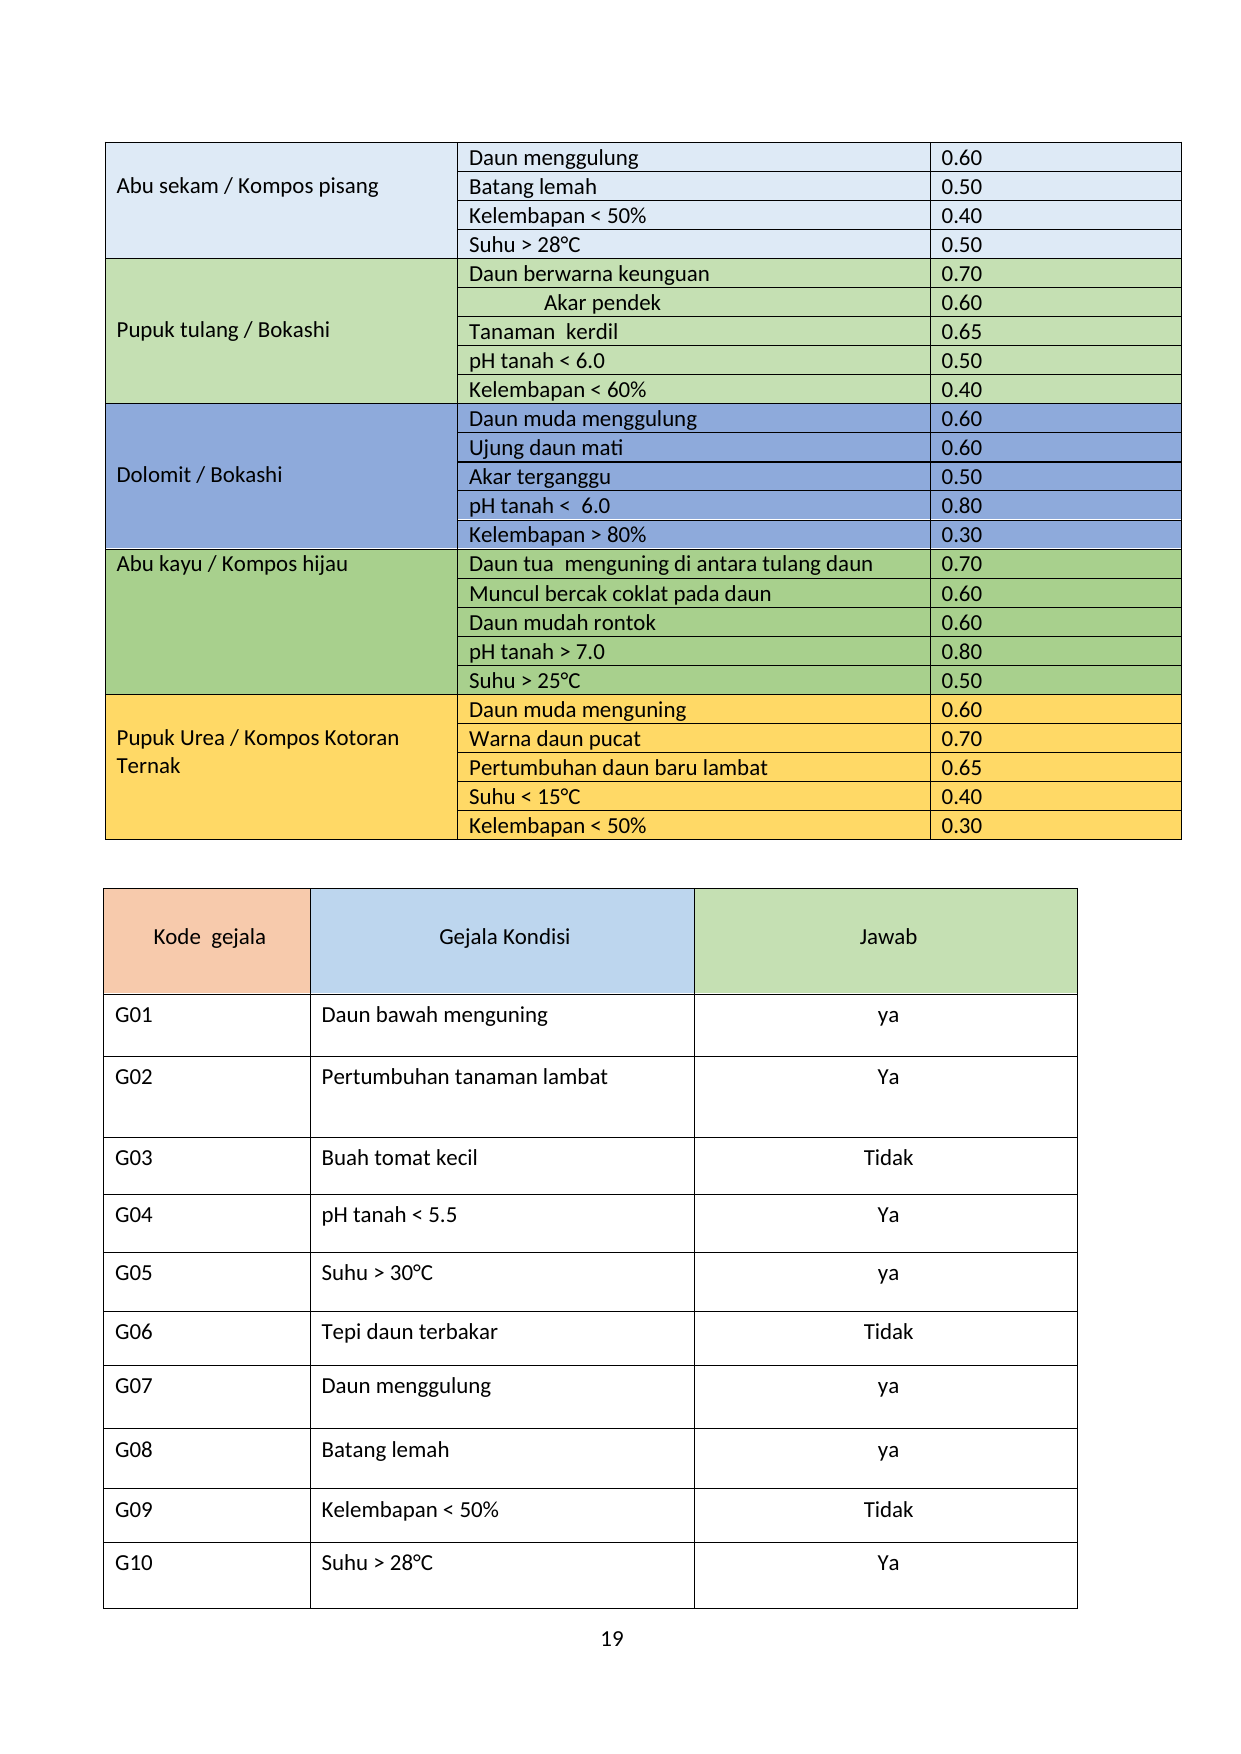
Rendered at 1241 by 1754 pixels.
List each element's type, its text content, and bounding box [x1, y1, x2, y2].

table_cell 0.30 [931, 521, 1181, 548]
table_cell Kelembapan < 50% [458, 811, 930, 839]
table_header Jawab [695, 889, 1077, 993]
table_cell 0.30 [931, 811, 1181, 839]
table_cell pH tanah < 6.0 [458, 491, 930, 519]
table_cell 0.50 [931, 230, 1181, 258]
table_cell pH tanah > 7.0 [458, 637, 930, 665]
table_cell Ya [695, 1195, 1077, 1252]
table_cell pH tanah < 6.0 [458, 346, 930, 374]
table_cell 0.40 [931, 375, 1181, 403]
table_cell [106, 143, 457, 258]
table_cell Ya [695, 1057, 1077, 1136]
table_cell Muncul bercak coklat pada daun [458, 579, 930, 607]
table_cell Kelembapan < 50% [458, 201, 930, 229]
table_cell 0.60 [931, 433, 1181, 461]
table_cell Suhu > 25°C [458, 666, 930, 694]
table_cell Suhu > 30°C [311, 1253, 694, 1311]
table_cell Kelembapan > 80% [458, 521, 930, 548]
table_cell Dolomit / Bokashi [106, 404, 457, 548]
table_cell G05 [104, 1253, 310, 1311]
table_cell Suhu > 28°C [458, 230, 930, 258]
table_cell 0.80 [931, 637, 1181, 665]
table_cell Kelembapan < 60% [458, 375, 930, 403]
table_cell Warna daun pucat [458, 724, 930, 752]
table_cell G10 [104, 1543, 310, 1608]
table_cell G04 [104, 1195, 310, 1252]
table_cell ya [695, 1429, 1077, 1488]
table_cell 0.50 [931, 463, 1181, 490]
table_cell Pertumbuhan daun baru lambat [458, 753, 930, 781]
table_cell Daun berwarna keunguan [458, 259, 930, 287]
table_cell ya [695, 1366, 1077, 1428]
table_cell Daun bawah menguning [311, 995, 694, 1056]
table_cell Tanaman kerdil [458, 317, 930, 345]
table_cell Daun menggulung [311, 1366, 694, 1428]
table_cell Batang lemah [311, 1429, 694, 1488]
table_cell Abu kayu / Kompos hijau [106, 550, 457, 694]
table_cell Daun menggulung [458, 143, 930, 171]
table_cell Batang lemah [458, 172, 930, 200]
table_cell G06 [104, 1312, 310, 1364]
table_cell Pupuk Urea / Kompos Kotoran Ternak [106, 695, 457, 839]
table_cell 0.80 [931, 491, 1181, 519]
table_cell Akar terganggu [458, 463, 930, 490]
table_cell pH tanah < 5.5 [311, 1195, 694, 1252]
table_cell G01 [104, 995, 310, 1056]
table_cell 0.50 [931, 172, 1181, 200]
table_cell Ujung daun mati [458, 433, 930, 461]
table_cell G03 [104, 1138, 310, 1193]
table_cell 0.60 [931, 143, 1181, 171]
table_cell 0.50 [931, 346, 1181, 374]
table_cell 0.70 [931, 724, 1181, 752]
table_cell Daun muda menggulung [458, 404, 930, 432]
table_cell Suhu < 15°C [458, 782, 930, 810]
table_header Gejala Kondisi [311, 889, 694, 993]
table_cell 0.65 [931, 317, 1181, 345]
table_cell 0.65 [931, 753, 1181, 781]
table_cell Tidak [695, 1489, 1077, 1542]
table_cell 0.70 [931, 259, 1181, 287]
table_cell Tidak [695, 1312, 1077, 1364]
table_cell Tepi daun terbakar [311, 1312, 694, 1364]
table_cell Tidak [695, 1138, 1077, 1193]
table_cell ya [695, 1253, 1077, 1311]
table_cell 0.70 [931, 550, 1181, 578]
table_cell 0.60 [931, 695, 1181, 723]
table_cell 0.40 [931, 201, 1181, 229]
table_header Kode gejala [104, 889, 310, 993]
table_cell Daun mudah rontok [458, 608, 930, 636]
table_cell 0.60 [931, 404, 1181, 432]
table_cell 0.60 [931, 288, 1181, 316]
table_cell 0.50 [931, 666, 1181, 694]
table_cell Daun muda menguning [458, 695, 930, 723]
table_cell G09 [104, 1489, 310, 1542]
table_cell Ya [695, 1543, 1077, 1608]
table_cell Pupuk tulang / Bokashi [106, 259, 457, 403]
table_cell 0.60 [931, 608, 1181, 636]
table_cell Pertumbuhan tanaman lambat [311, 1057, 694, 1136]
table_cell G07 [104, 1366, 310, 1428]
table_cell Akar pendek [458, 288, 930, 316]
table_cell 0.60 [931, 579, 1181, 607]
table_cell Kelembapan < 50% [311, 1489, 694, 1542]
table_cell G02 [104, 1057, 310, 1136]
table_cell ya [695, 995, 1077, 1056]
table_cell G08 [104, 1429, 310, 1488]
table_cell Buah tomat kecil [311, 1138, 694, 1193]
table_cell Daun tua menguning di antara tulang daun [458, 550, 930, 578]
table_cell Suhu > 28°C [311, 1543, 694, 1608]
table_cell 0.40 [931, 782, 1181, 810]
